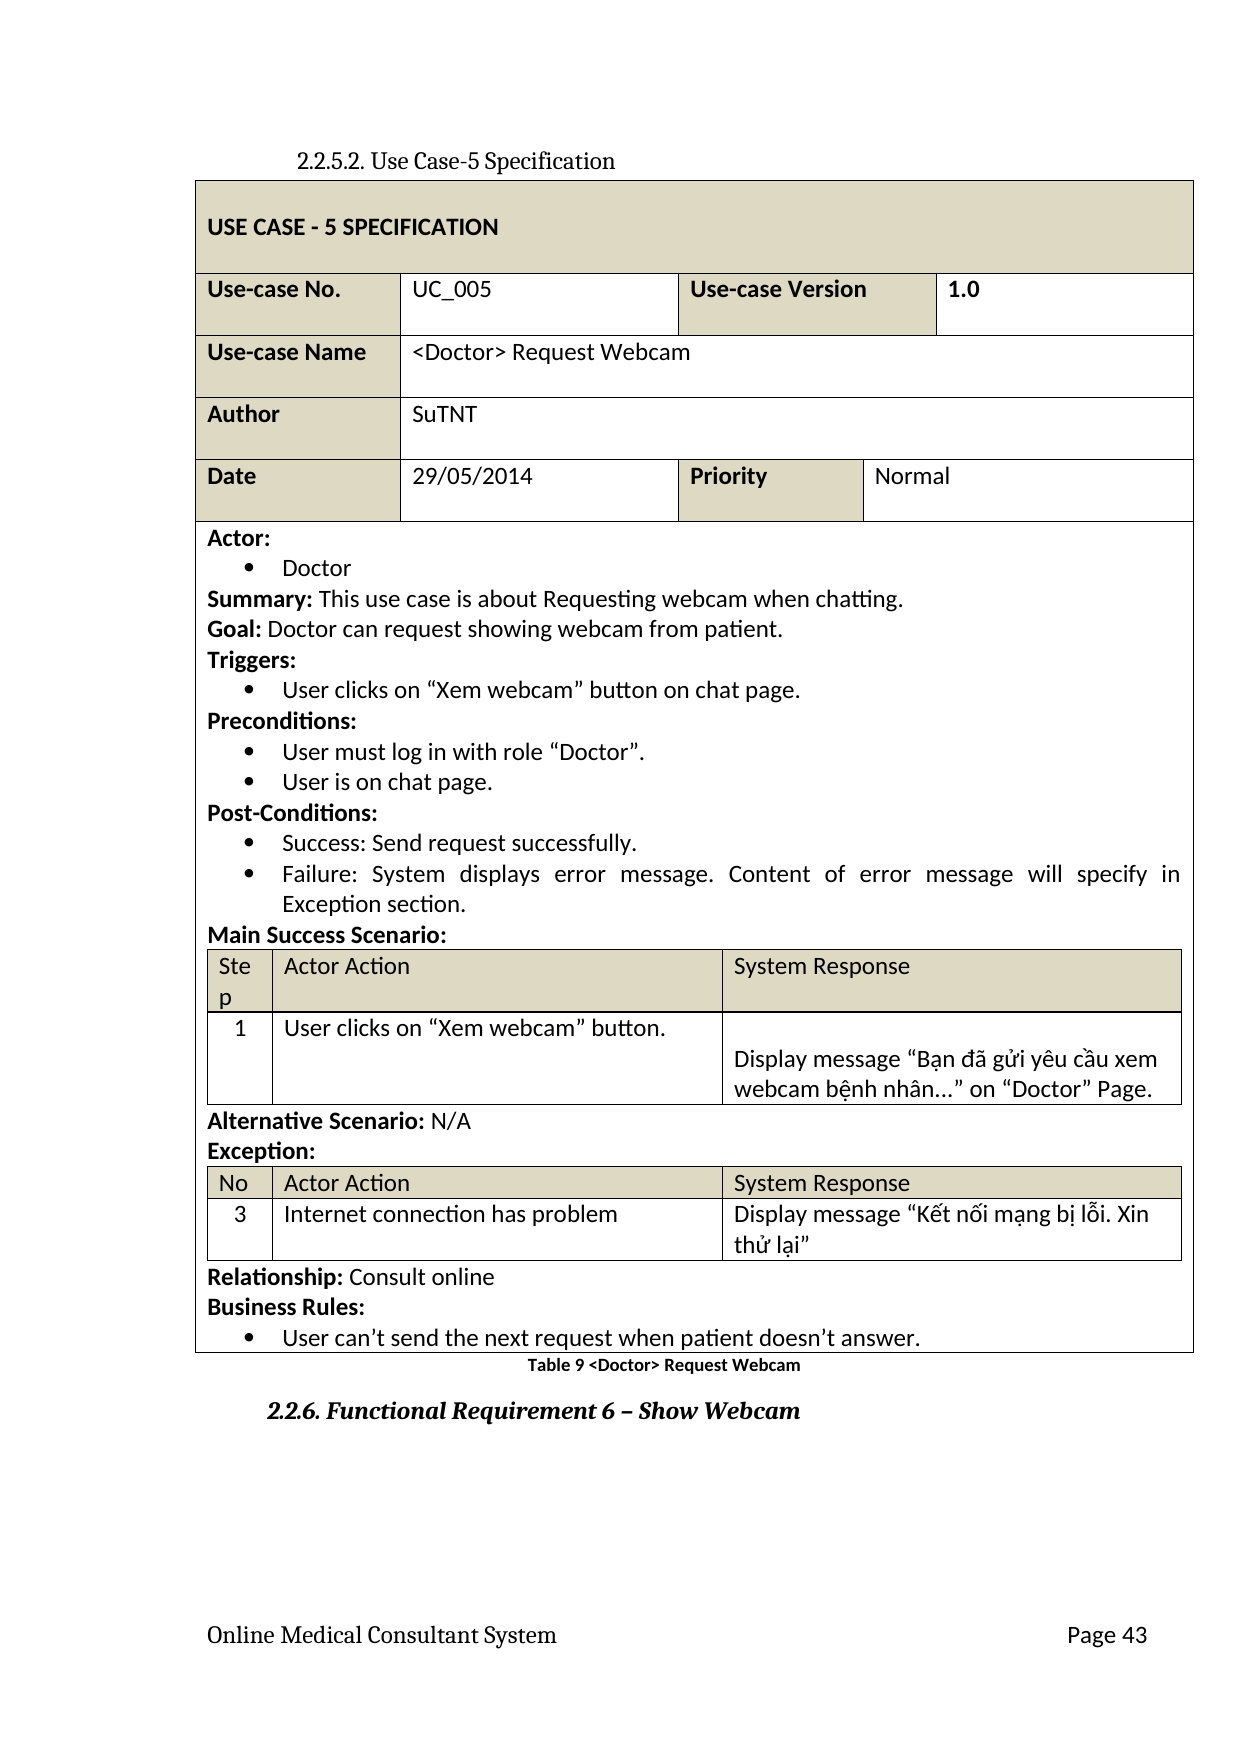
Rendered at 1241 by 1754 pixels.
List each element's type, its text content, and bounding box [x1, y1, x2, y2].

table_cell Use-case Version [679, 274, 936, 335]
table_cell 29/05/2014 [401, 460, 678, 521]
table_cell <Doctor> Request Webcam [401, 336, 1193, 397]
table_cell Actor: Doctor Summary: This use case is about Requesting webcam when chatting. Goal: Doctor can request showing webcam from patient. Triggers: User clicks on “Xem webcam” button on chat page. Preconditions: User must log in with role “Doctor”. User is on chat page. Post-Conditions: Success: Send request successfully. Failure: System displays error message. Content of error message will specify in Exception section. Main Success Scenario: Alternative Scenario: N/A Exception: Relationship: Consult online Business Rules: User can’t send the next request when patient doesn’t answer. [196, 522, 1193, 1352]
subtitle Use Case-5 Specification [282, 147, 1122, 176]
text Table <Doctor> Request Webcam [207, 1353, 1122, 1376]
table_cell Use-case Name [196, 336, 400, 397]
table_cell Date [196, 460, 400, 521]
table_cell UC_005 [401, 274, 678, 335]
subtitle Functional Requirement 6 – Show Webcam [267, 1397, 1122, 1426]
table_cell 1.0 [937, 274, 1193, 335]
table_header USE CASE - 5 SPECIFICATION [196, 181, 1193, 273]
table_cell Priority [679, 460, 863, 521]
table_cell Use-case No. [196, 274, 400, 335]
table_cell Normal [864, 460, 1193, 521]
table_cell Author [196, 398, 400, 459]
table_cell SuTNT [401, 398, 1193, 459]
